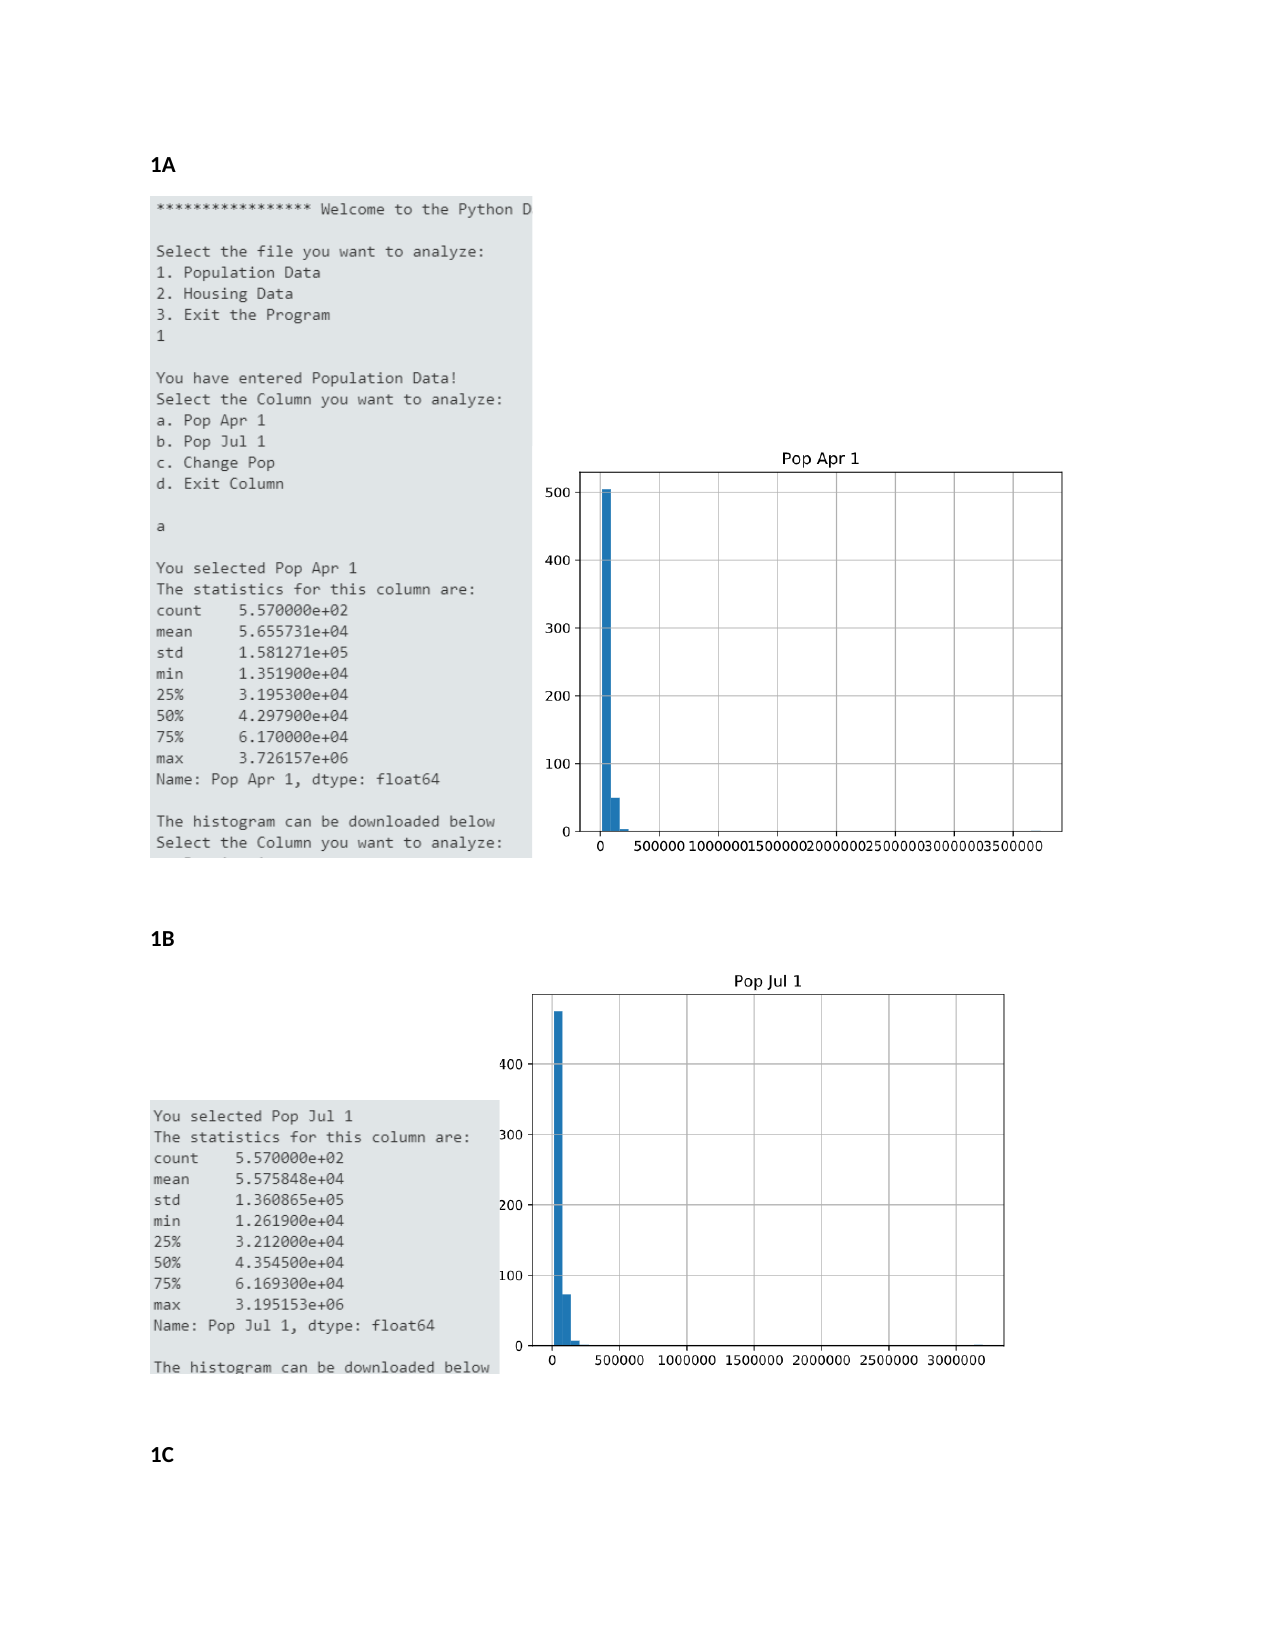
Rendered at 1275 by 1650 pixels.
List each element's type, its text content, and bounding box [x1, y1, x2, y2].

picture [150, 196, 1070, 858]
text 1B [150, 924, 1125, 952]
text 1C [150, 1440, 1125, 1468]
picture [150, 970, 1013, 1374]
text 1A [150, 150, 1125, 178]
